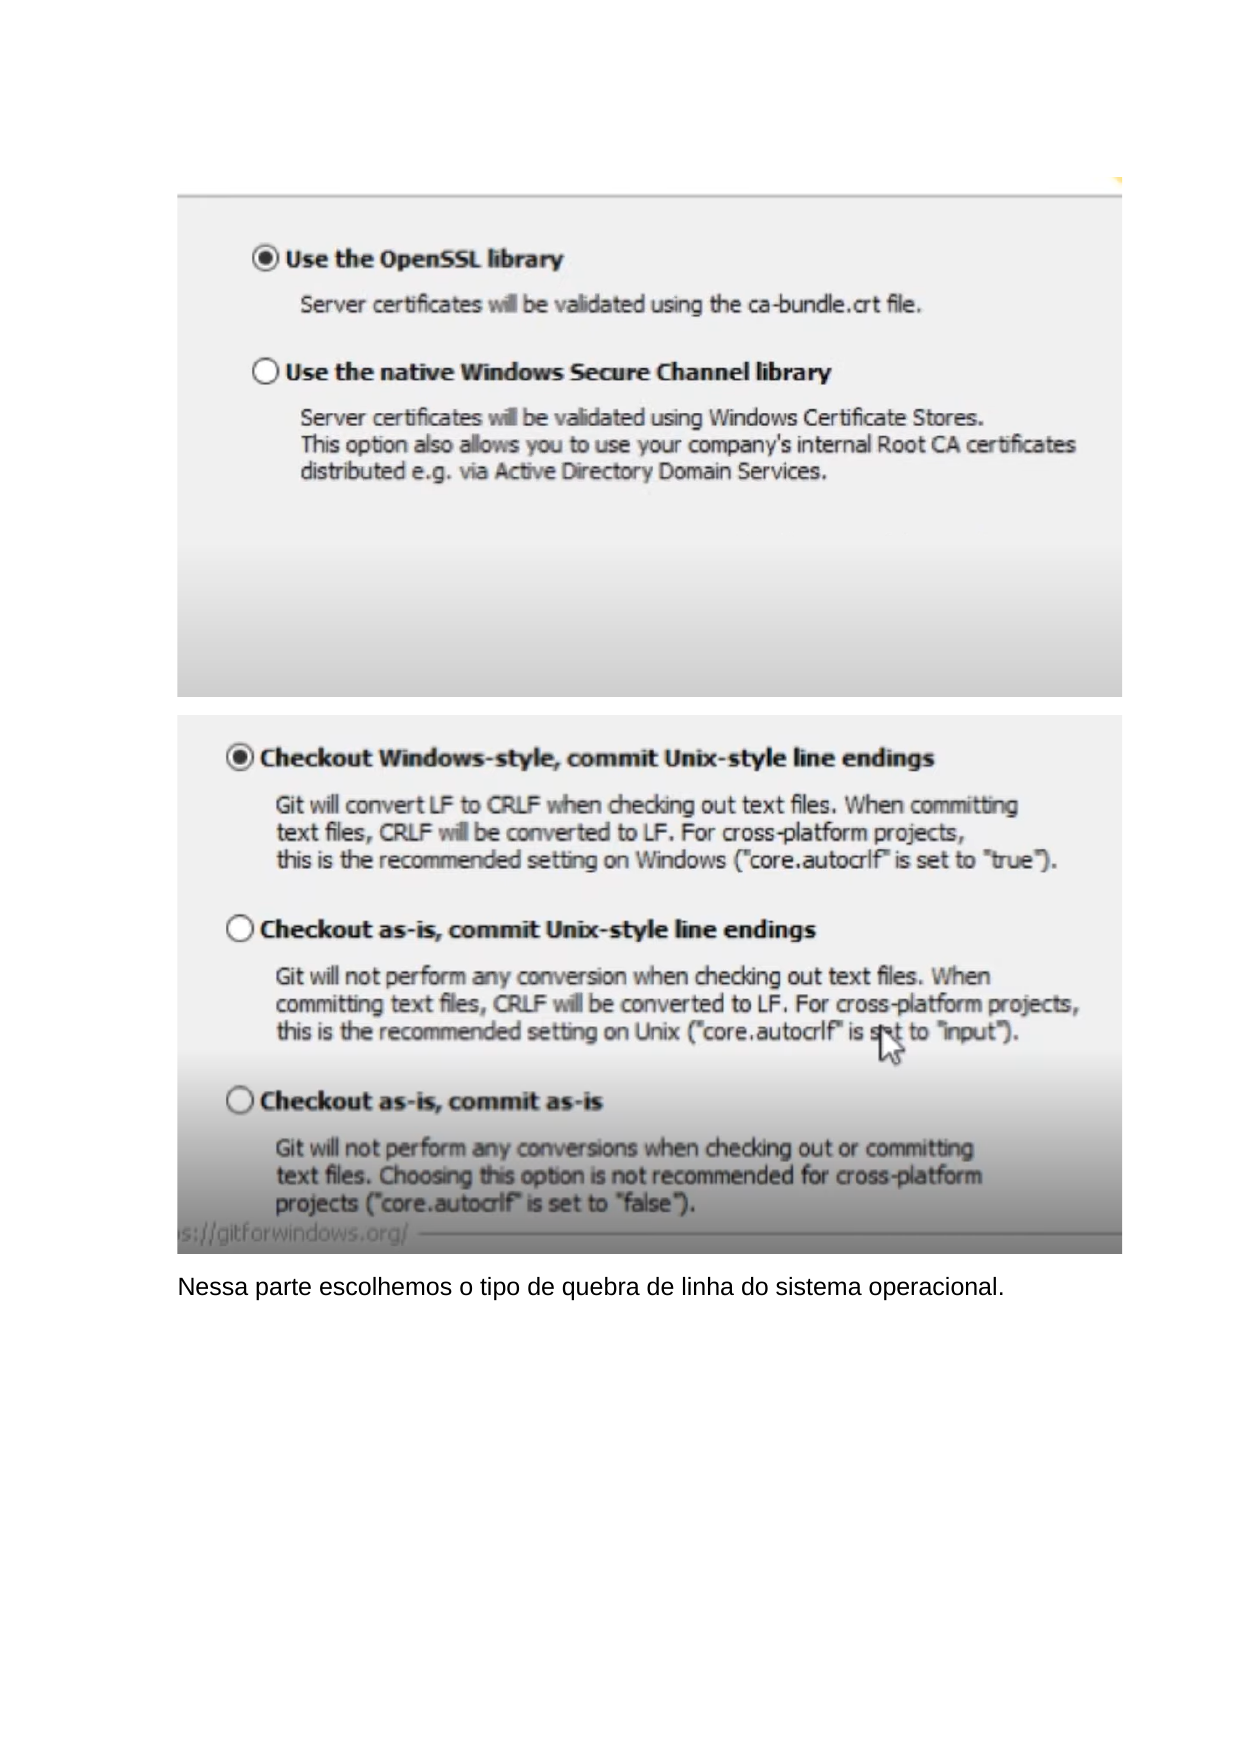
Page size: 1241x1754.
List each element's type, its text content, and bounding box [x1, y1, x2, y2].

picture [177, 715, 1123, 1254]
text Nessa parte escolhemos o tipo de quebra de linha do sistema operacional. [177, 1272, 1122, 1301]
picture [177, 177, 1123, 697]
